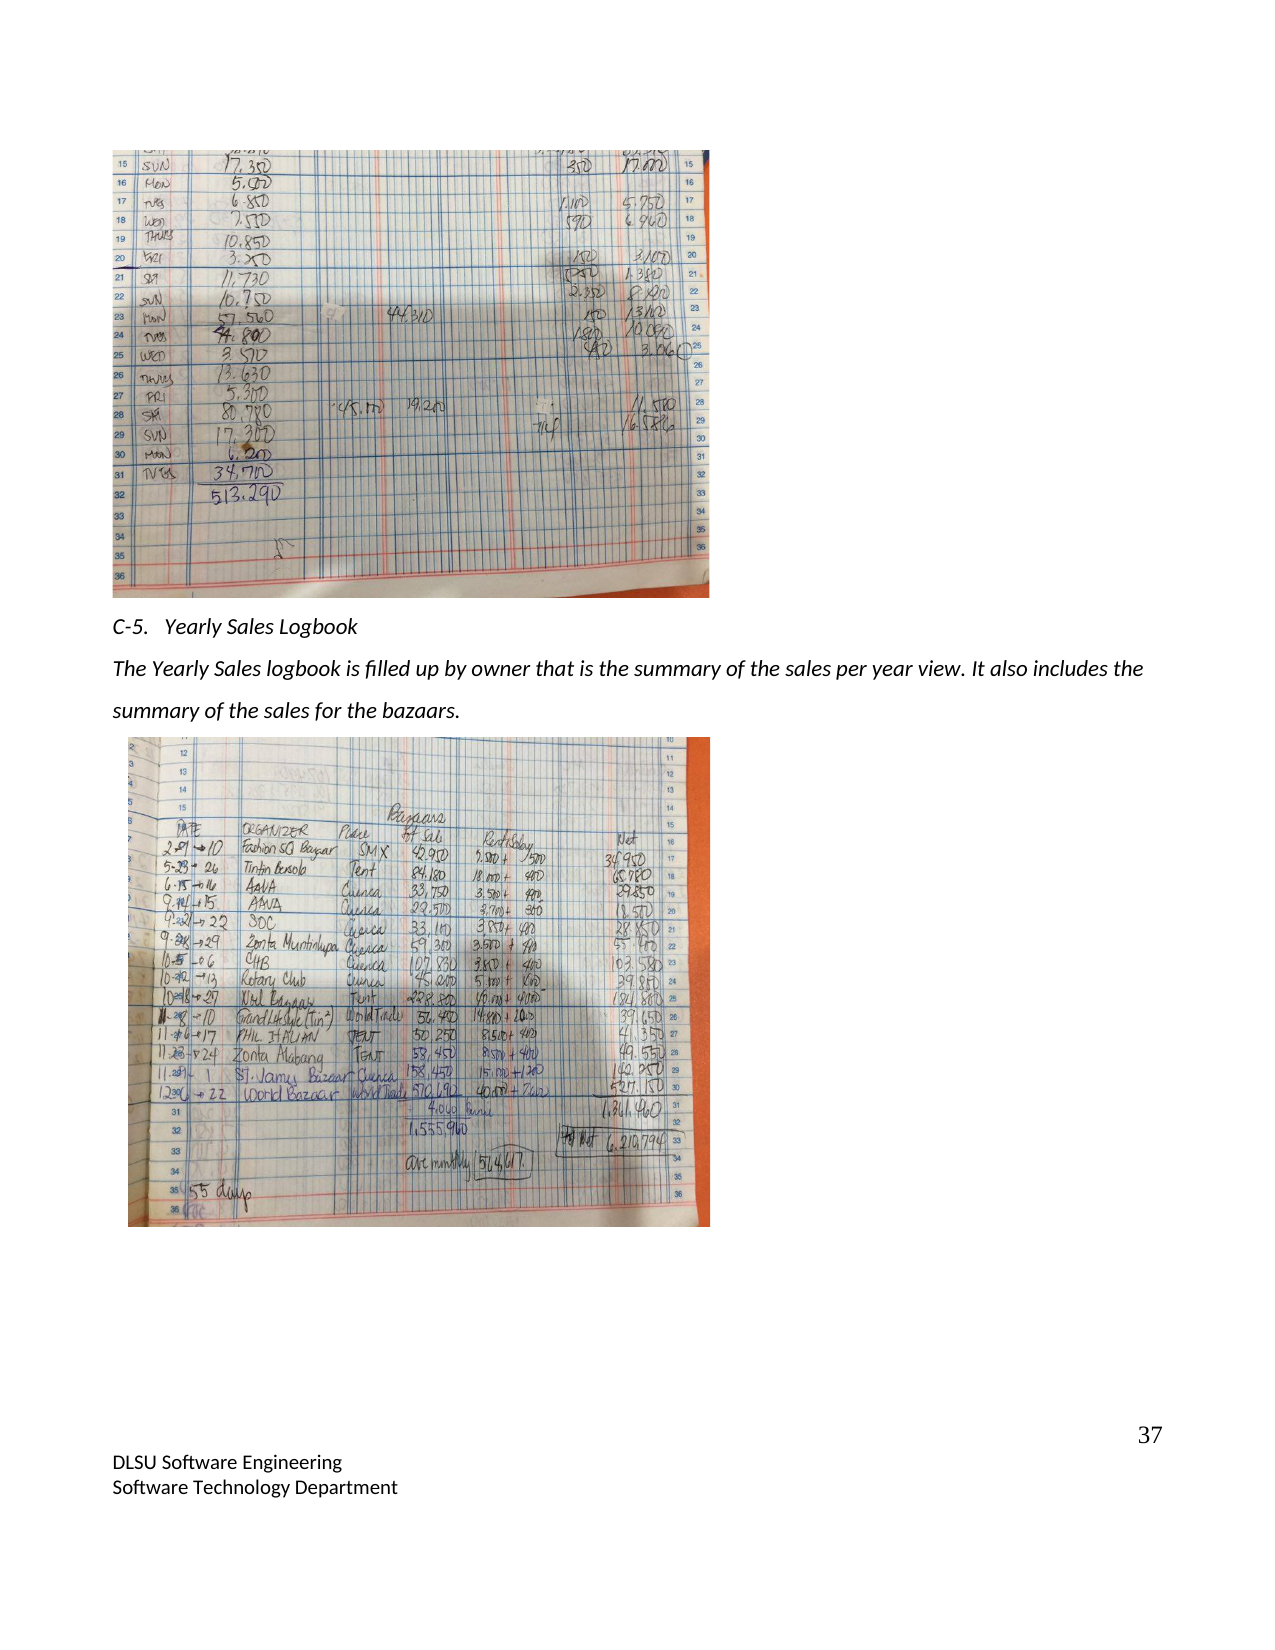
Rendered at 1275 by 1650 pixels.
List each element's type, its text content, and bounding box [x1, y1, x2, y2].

text C-5. Yearly Sales Logbook [112, 612, 1162, 640]
picture [128, 737, 711, 1227]
picture [112, 150, 710, 598]
text The Yearly Sales logbook is filled up by owner that is the summary of the sales per year view. It also includes the summary of the sales for the bazaars. [112, 654, 1162, 724]
